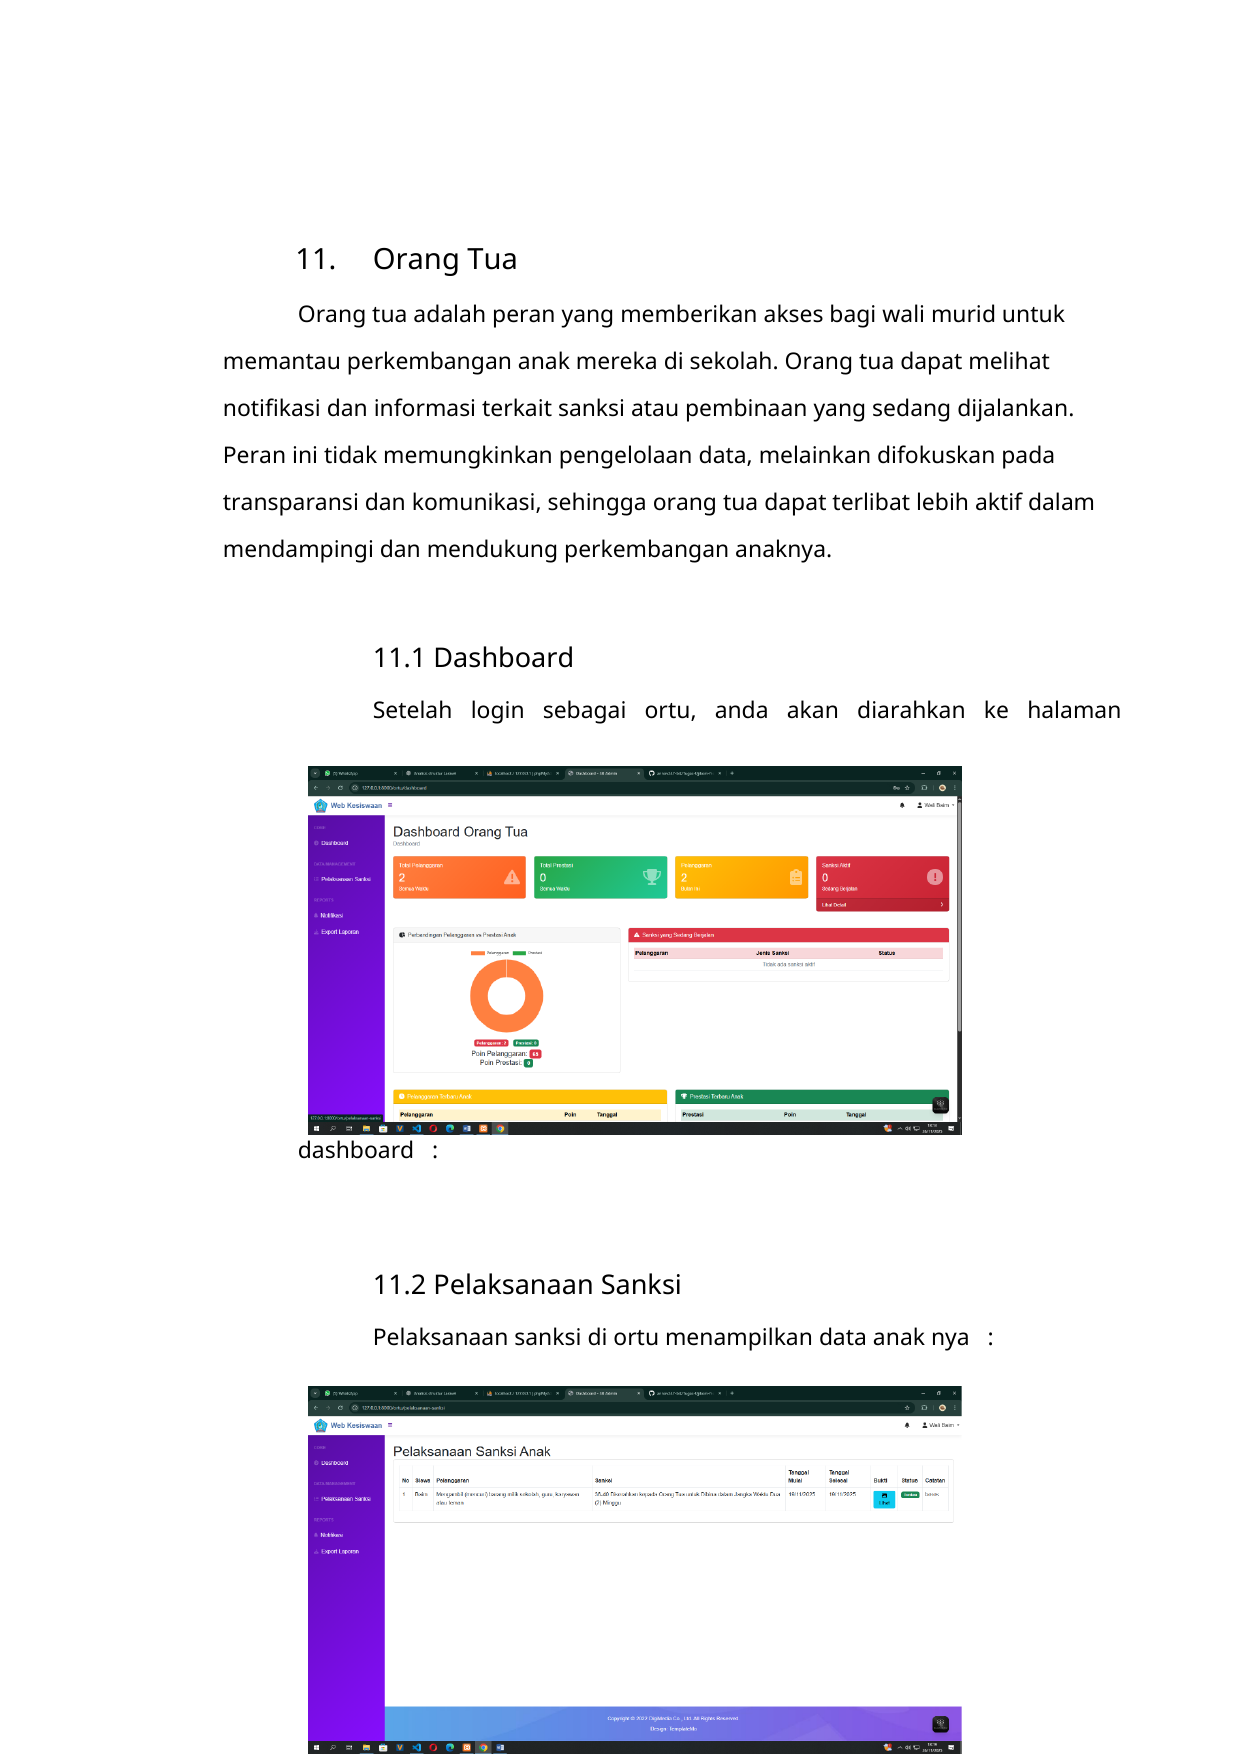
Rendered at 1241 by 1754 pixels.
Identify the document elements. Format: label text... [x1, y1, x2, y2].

subtitle 11.1 Dashboard [331, 639, 1122, 676]
subtitle 11.2 Pelaksanaan Sanksi [331, 1265, 1122, 1302]
picture [308, 1386, 962, 1754]
text Pelaksanaan sanksi di ortu menampilkan data anak nya : [298, 1321, 1122, 1352]
picture [308, 766, 962, 1135]
subtitle Orang Tua [295, 239, 1122, 278]
text Orang tua adalah peran yang memberikan akses bagi wali murid untuk memantau perkembangan anak mereka di sekolah. Orang tua dapat melihat notifikasi dan informasi terkait sanksi atau pembinaan yang sedang dijalankan. Peran ini tidak memungkinkan pengelolaan data, melainkan difokuskan pada transparansi dan komunikasi, sehingga orang tua dapat terlibat lebih aktif dalam mendampingi dan mendukung perkembangan anaknya. [223, 298, 1122, 564]
